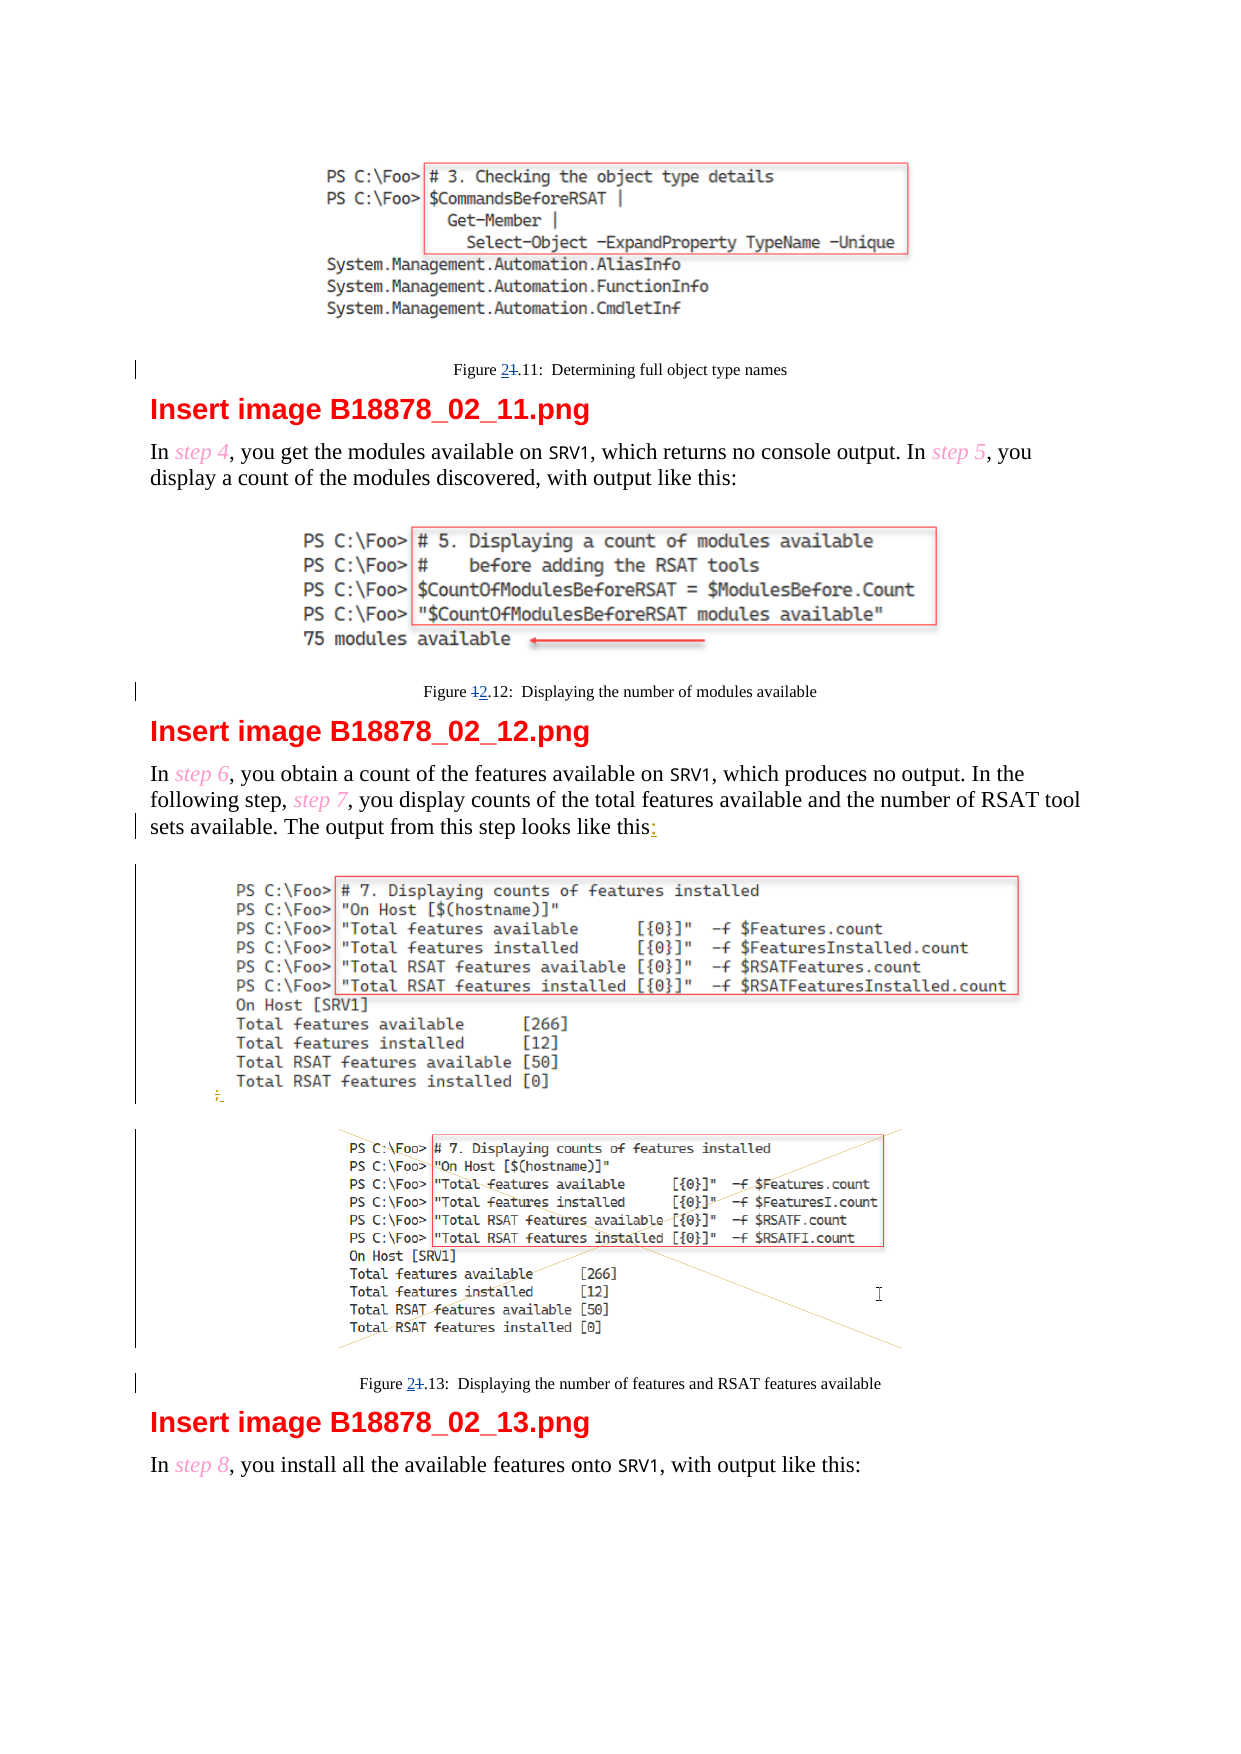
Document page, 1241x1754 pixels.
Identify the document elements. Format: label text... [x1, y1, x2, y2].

picture [287, 515, 953, 658]
picture [341, 1129, 899, 1238]
text Figure .12: Displaying the number of modules available [150, 682, 1090, 701]
text Insert image B18878_02_12.png [150, 714, 1090, 747]
picture [314, 150, 926, 336]
text In step 6, you obtain a count of the features available on SRV1, which produces no output. In the following step, step 7, you display counts of the total features available and the number of RSAT tool sets available. The output from this step looks like this [150, 760, 1090, 839]
picture [338, 1130, 617, 1347]
text In step 4, you get the modules available on SRV1, which returns no console output. In step 5, you display a count of the modules discovered, with output like this: [150, 438, 1090, 491]
text Figure .13: Displaying the number of features and RSAT features available [150, 1373, 1090, 1393]
picture [340, 1240, 900, 1349]
text In step 8, you install all the available features onto SRV1, with output like this: [150, 1451, 1090, 1478]
text Figure .11: Determining full object type names [150, 360, 1090, 379]
picture [623, 1130, 902, 1347]
text Insert image B18878_02_11.png [150, 392, 1090, 425]
text Insert image B18878_02_13.png [150, 1405, 1090, 1439]
picture [223, 864, 1026, 1100]
